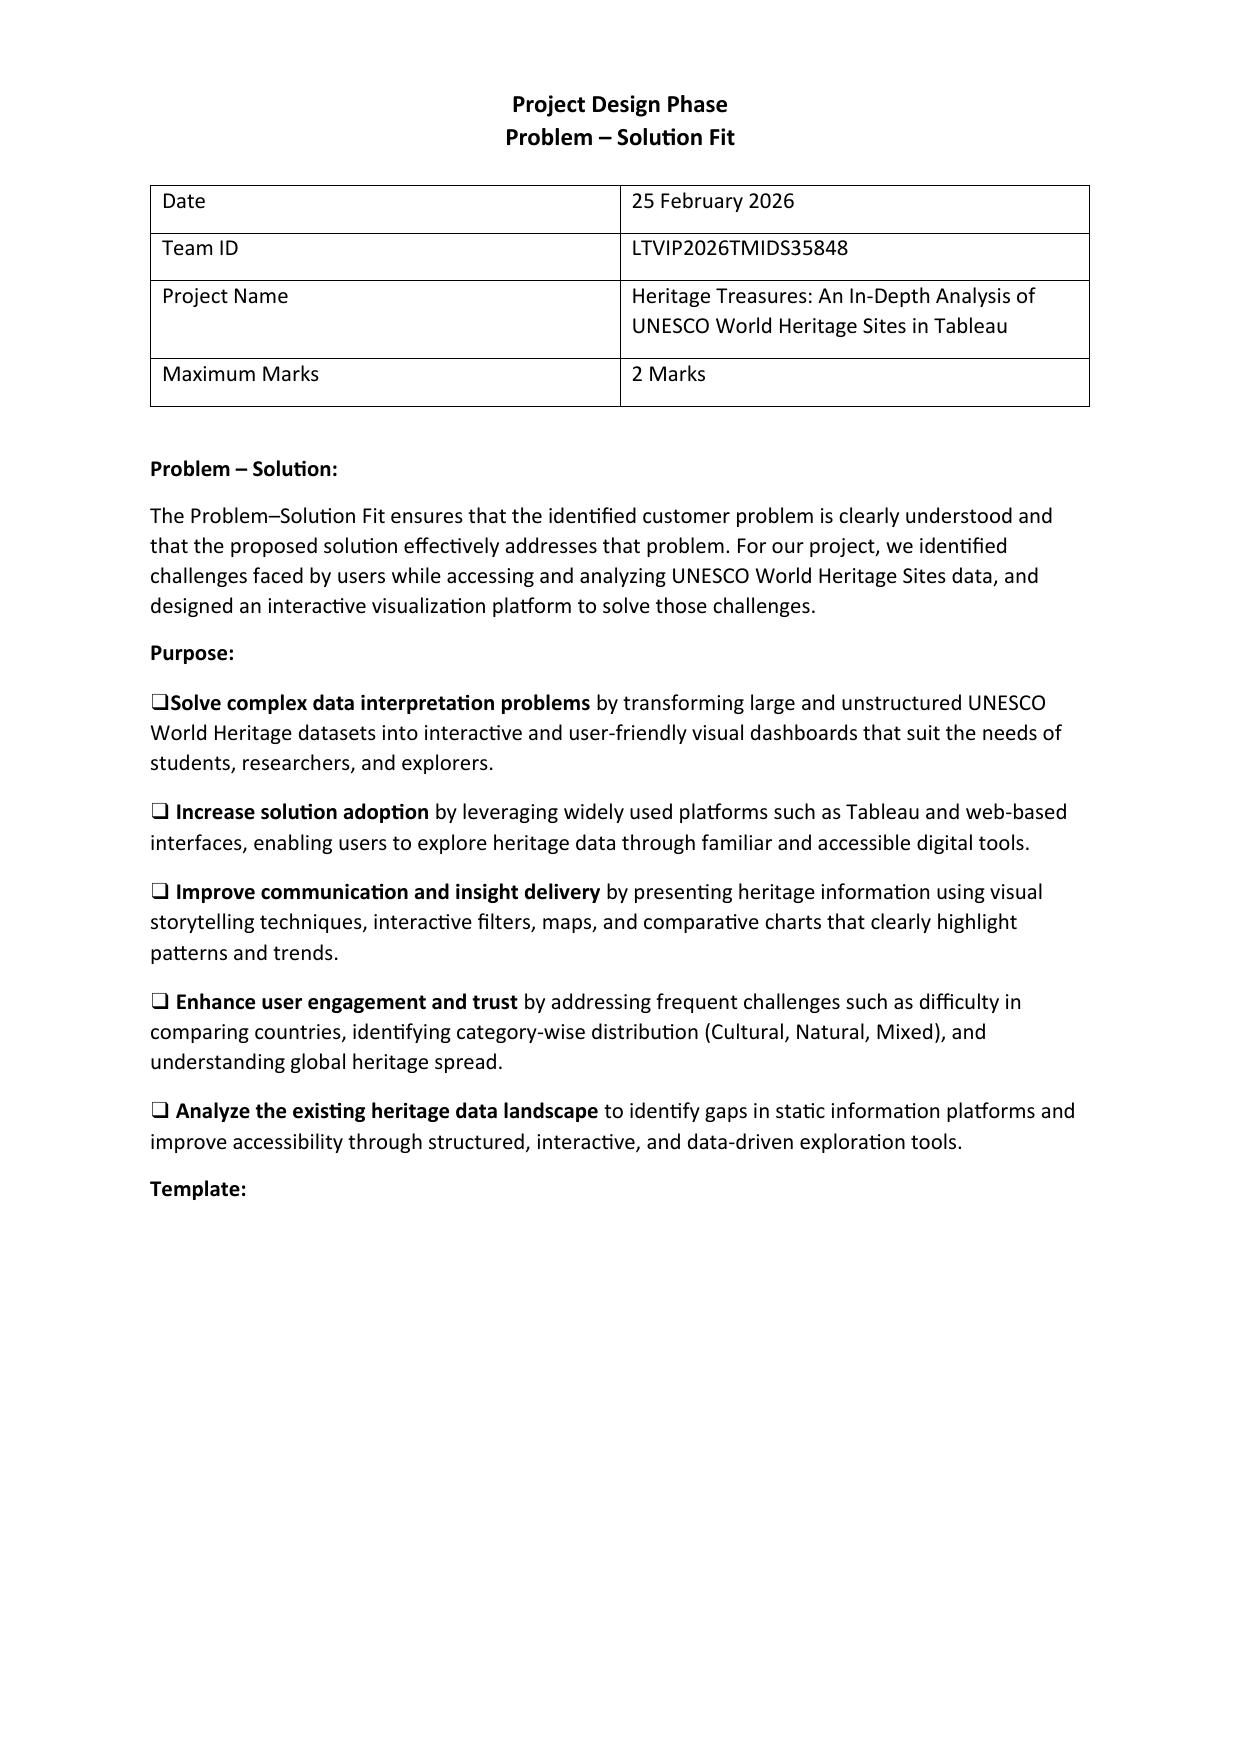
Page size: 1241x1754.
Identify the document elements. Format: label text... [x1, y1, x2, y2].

table_cell Team ID [151, 234, 620, 280]
text ❑ Increase solution adoption by leveraging widely used platforms such as Tableau and web-based interfaces, enabling users to explore heritage data through familiar and accessible digital tools. [150, 795, 1090, 856]
text ❑ Improve communication and insight delivery by presenting heritage information using visual storytelling techniques, interactive filters, maps, and comparative charts that clearly highlight patterns and trends. [150, 875, 1090, 966]
text Project Design Phase [150, 89, 1090, 119]
table_cell Maximum Marks [151, 359, 620, 406]
text Purpose: [150, 638, 1090, 666]
text Problem – Solution Fit [150, 122, 1090, 152]
text Template: [150, 1174, 1090, 1202]
table_cell 2 Marks [621, 359, 1089, 406]
text The Problem–Solution Fit ensures that the identified customer problem is clearly understood and that the proposed solution effectively addresses that problem. For our project, we identified challenges faced by users while accessing and analyzing UNESCO World Heritage Sites data, and designed an interactive visualization platform to solve those challenges. [150, 501, 1090, 619]
table_header Date [151, 186, 620, 232]
text ❑ Analyze the existing heritage data landscape to identify gaps in static information platforms and improve accessibility through structured, interactive, and data-driven exploration tools. [150, 1094, 1090, 1155]
text Problem – Solution: [150, 454, 1090, 482]
table_cell Heritage Treasures: An In-Depth Analysis of UNESCO World Heritage Sites in Tableau [621, 281, 1089, 358]
table_cell Project Name [151, 281, 620, 358]
text ❑Solve complex data interpretation problems by transforming large and unstructured UNESCO World Heritage datasets into interactive and user-friendly visual dashboards that suit the needs of students, researchers, and explorers. [150, 685, 1090, 776]
table_cell LTVIP2026TMIDS35848 [621, 234, 1089, 280]
text ❑ Enhance user engagement and trust by addressing frequent challenges such as difficulty in comparing countries, identifying category-wise distribution (Cultural, Natural, Mixed), and understanding global heritage spread. [150, 984, 1090, 1075]
table_header 25 February 2026 [621, 186, 1089, 232]
